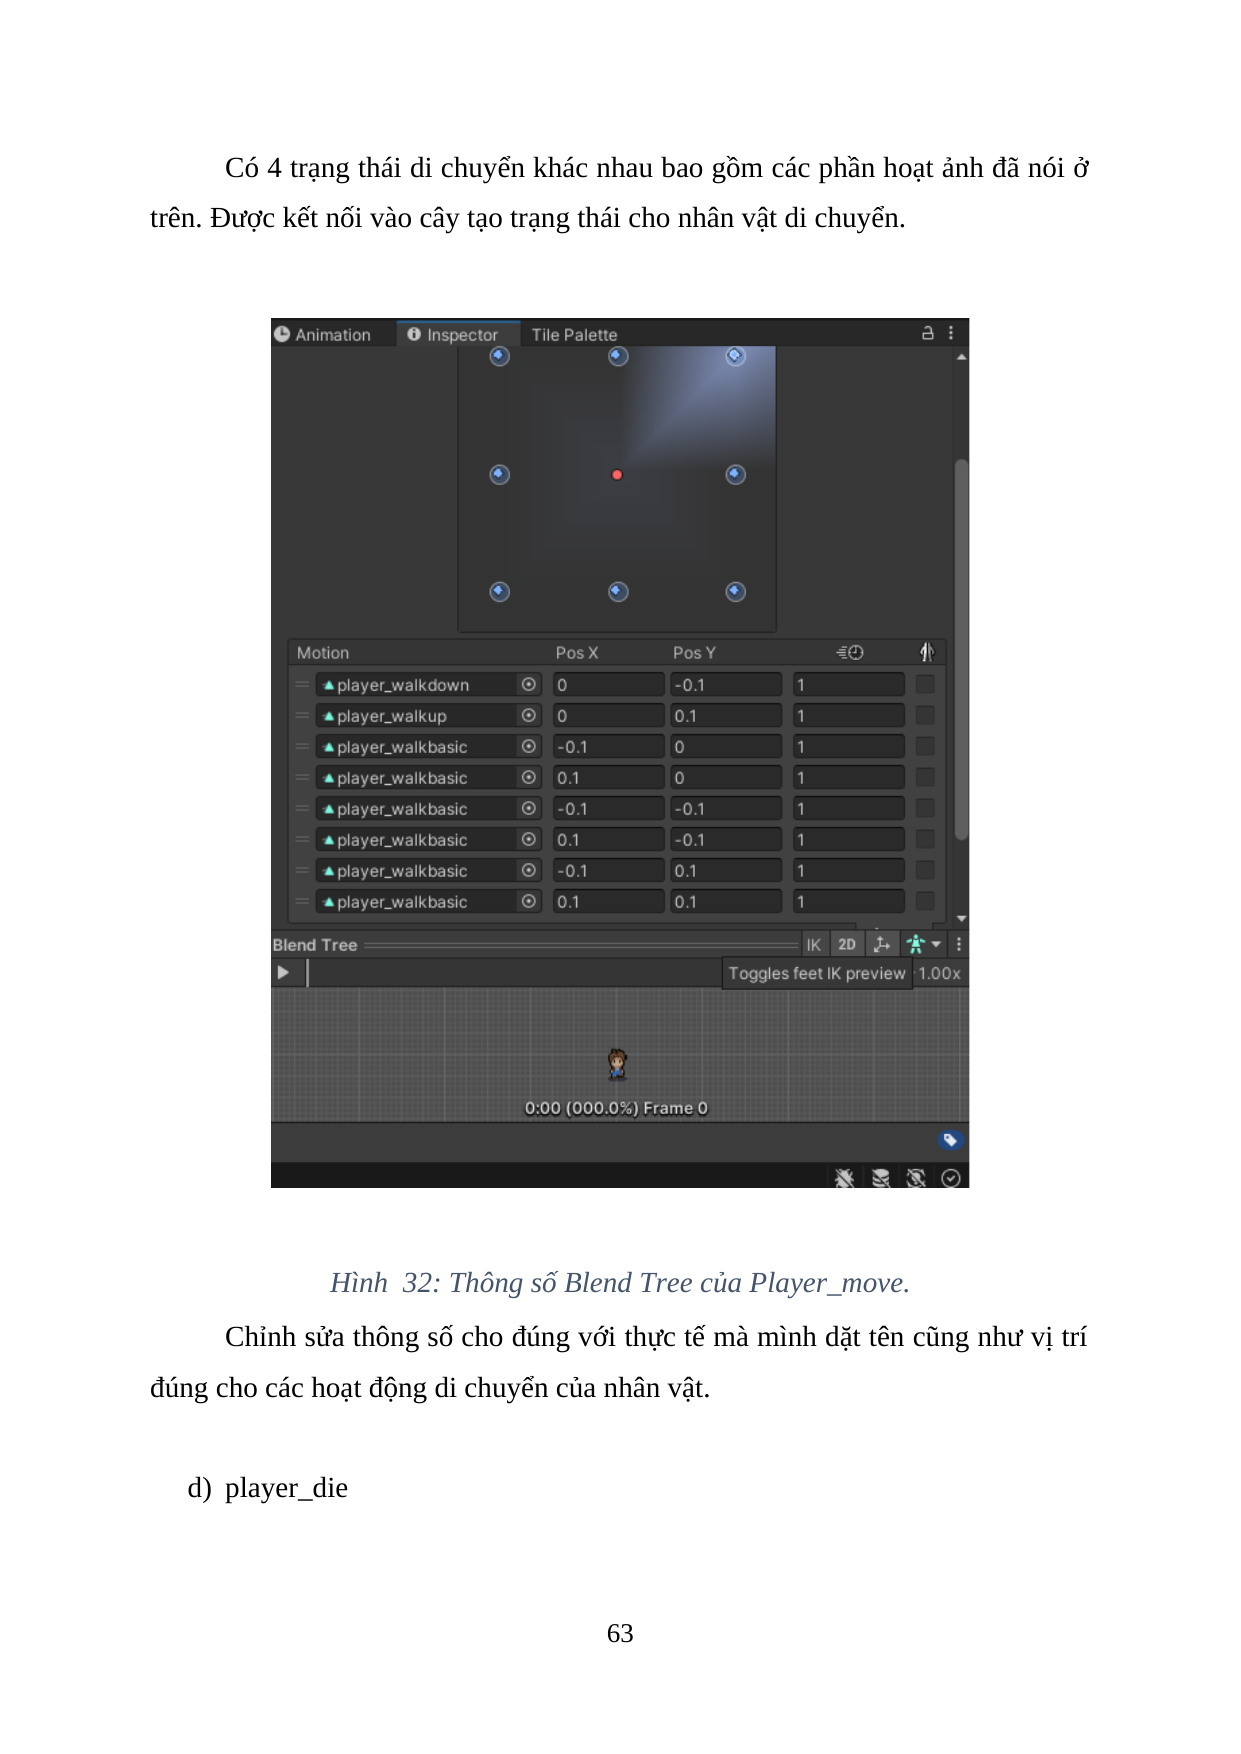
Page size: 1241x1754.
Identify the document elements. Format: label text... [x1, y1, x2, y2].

picture [271, 318, 970, 1188]
list player_die [187, 1471, 1090, 1504]
text Hình 32: Thông số Blend Tree của Player_move. [150, 1265, 1090, 1299]
text Có 4 trạng thái di chuyển khác nhau bao gồm các phần hoạt ảnh đã nói ở trên. Được kết nối vào cây tạo trạng thái cho nhân vật di chuyển. [150, 150, 1090, 234]
text Chỉnh sửa thông số cho đúng với thực tế mà mình dặt tên cũng như vị trí đúng cho các hoạt động di chuyển của nhân vật. [150, 1319, 1090, 1403]
